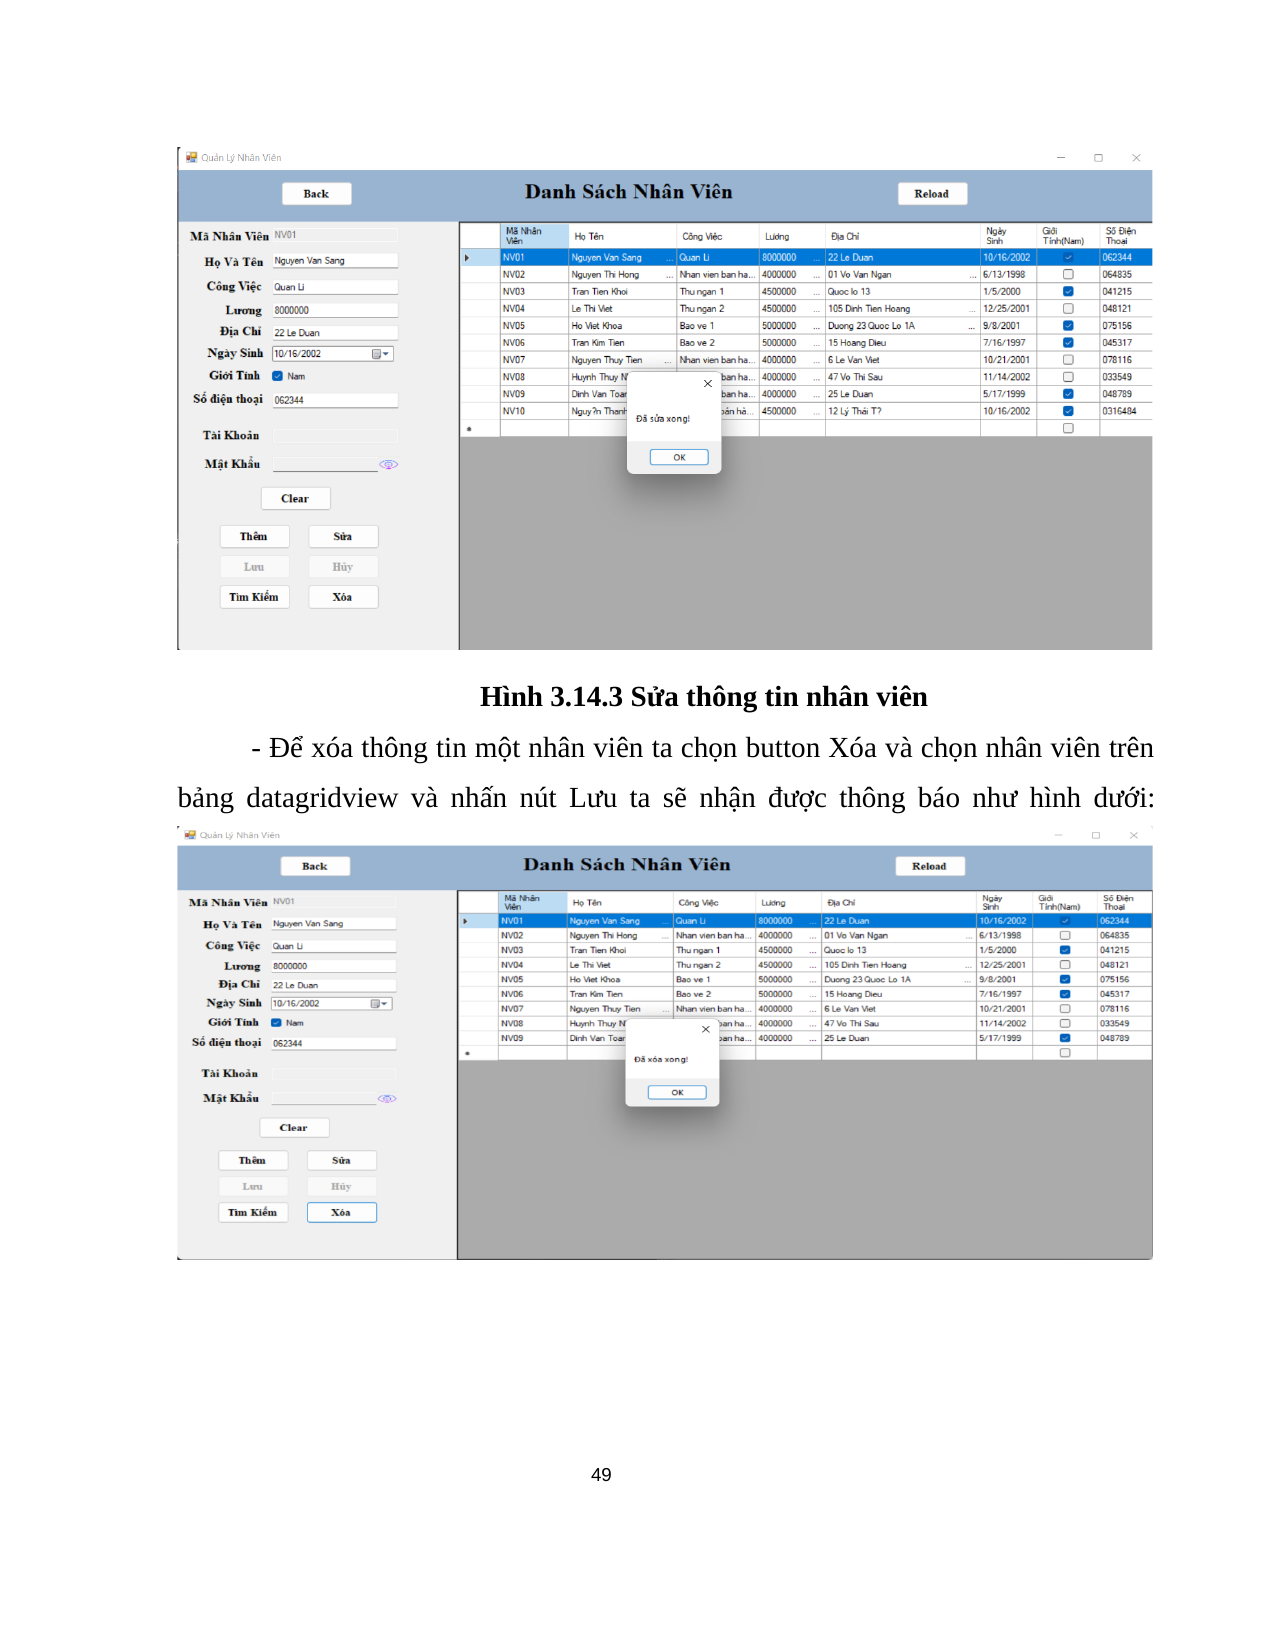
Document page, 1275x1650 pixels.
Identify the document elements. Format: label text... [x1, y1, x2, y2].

subtitle Hình 3.14.3 Sửa thông tin nhân viên [177, 679, 1157, 713]
picture [177, 826, 1153, 1260]
picture [177, 147, 1153, 650]
